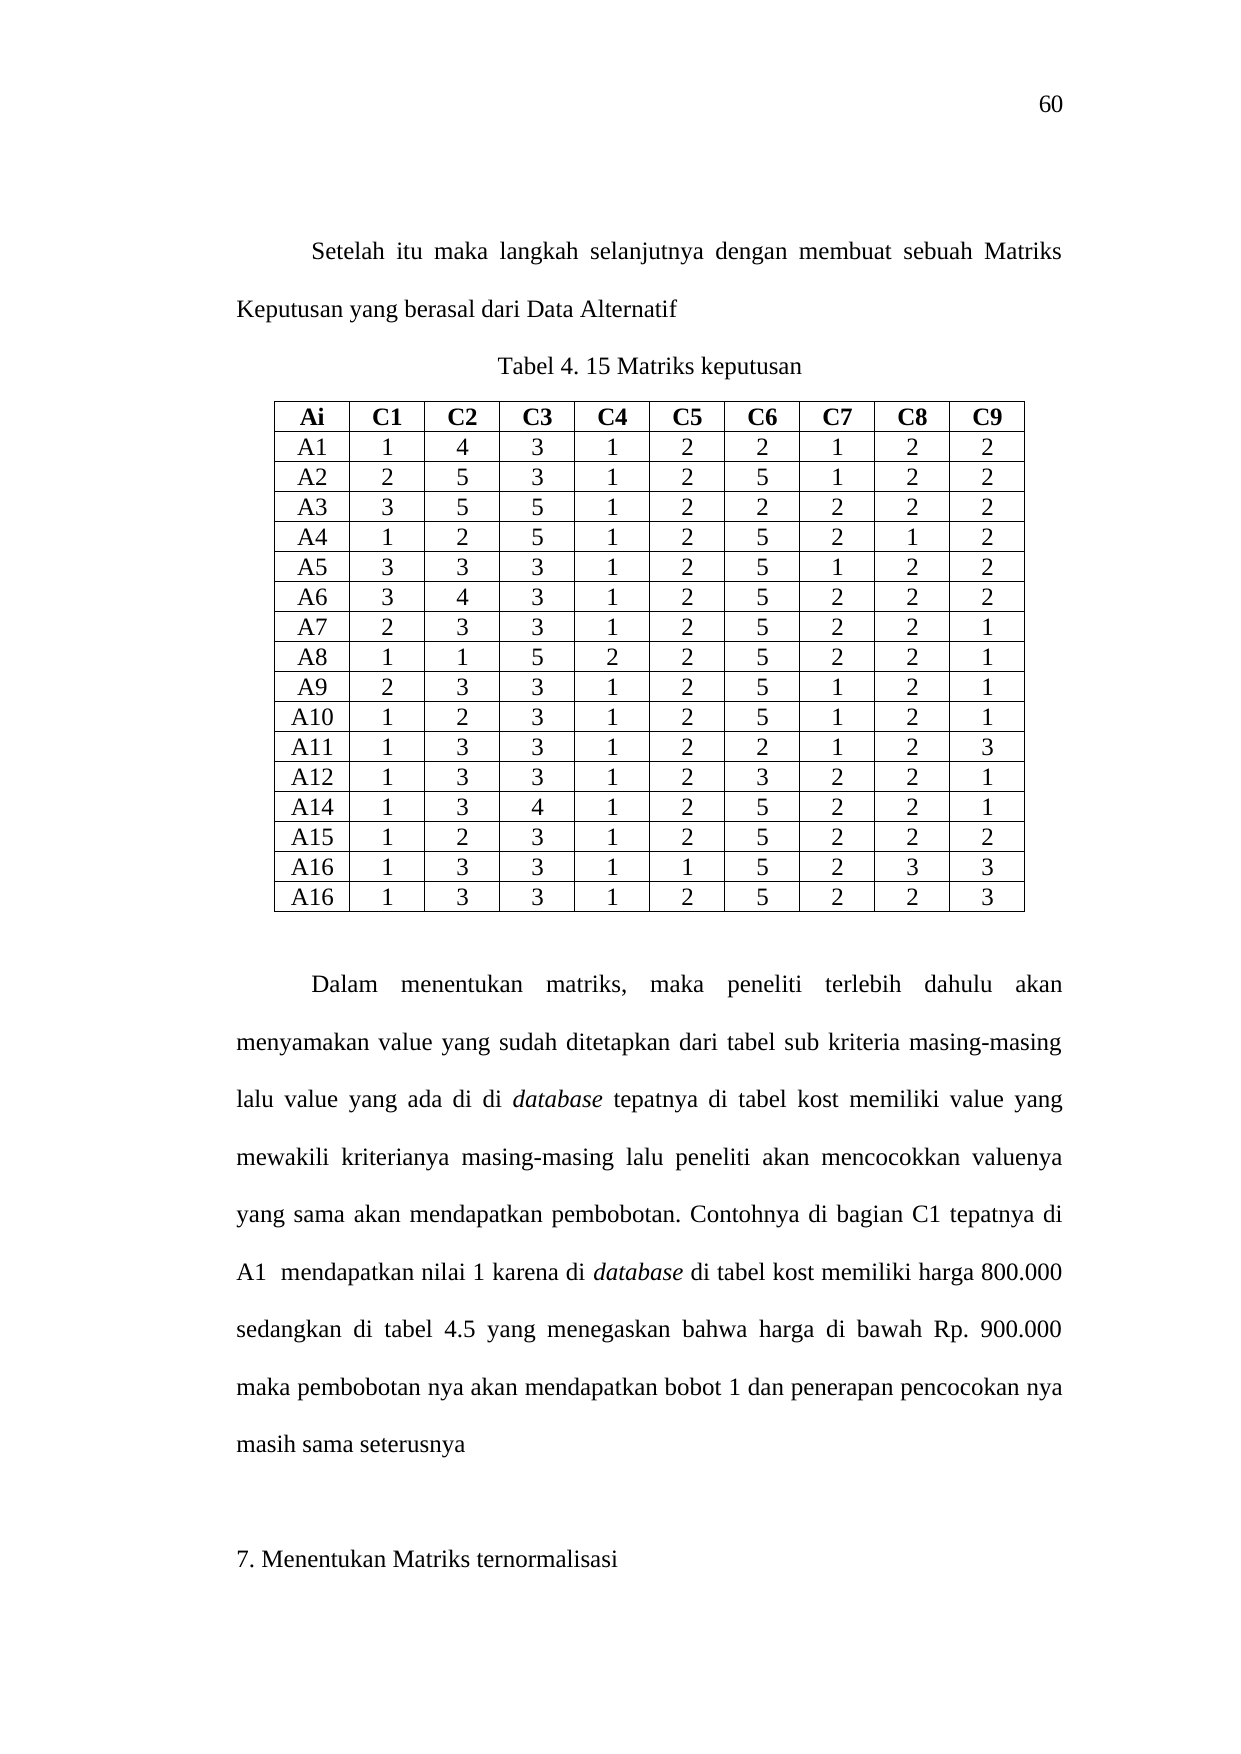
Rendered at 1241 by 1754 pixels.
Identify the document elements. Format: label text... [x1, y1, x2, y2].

table_cell 1 [575, 882, 649, 911]
table_cell 1 [575, 822, 649, 851]
table_cell 1 [800, 432, 874, 461]
table_cell 5 [500, 492, 574, 521]
table_cell 1 [575, 672, 649, 701]
table_cell 2 [650, 432, 724, 461]
table_cell 1 [575, 762, 649, 791]
table_cell 2 [875, 642, 949, 671]
table_cell 5 [725, 702, 799, 731]
table_cell 3 [950, 852, 1024, 881]
table_cell 3 [500, 582, 574, 611]
table_cell 2 [650, 612, 724, 641]
table_cell 2 [575, 642, 649, 671]
table_cell 2 [350, 462, 424, 491]
table_cell 1 [575, 852, 649, 881]
table_cell 1 [800, 672, 874, 701]
table_cell A16 [275, 882, 349, 911]
table_cell 3 [875, 852, 949, 881]
table_cell 3 [500, 702, 574, 731]
table_cell 5 [425, 492, 499, 521]
table_cell 2 [350, 672, 424, 701]
table_cell 2 [725, 432, 799, 461]
table_cell 1 [575, 522, 649, 551]
table_cell 5 [725, 882, 799, 911]
table_cell 2 [800, 612, 874, 641]
table_cell A1 [275, 432, 349, 461]
text 7. Menentukan Matriks ternormalisasi [236, 1544, 1063, 1573]
table_cell 2 [650, 822, 724, 851]
table_cell 3 [425, 882, 499, 911]
table_cell A10 [275, 702, 349, 731]
table_cell 2 [650, 762, 724, 791]
table_cell 3 [725, 762, 799, 791]
table_cell 3 [425, 852, 499, 881]
table_cell 5 [500, 522, 574, 551]
table_cell 2 [875, 822, 949, 851]
table_header C6 [725, 402, 799, 431]
table_cell 3 [350, 492, 424, 521]
table_cell A7 [275, 612, 349, 641]
text Tabel 4. 15 Matriks keputusan [236, 351, 1063, 380]
table_cell 2 [800, 642, 874, 671]
table_cell A8 [275, 642, 349, 671]
table_cell 1 [575, 462, 649, 491]
table_cell 2 [800, 822, 874, 851]
table_cell 3 [500, 462, 574, 491]
table_cell 1 [350, 792, 424, 821]
table_cell 2 [875, 582, 949, 611]
table_cell 2 [875, 702, 949, 731]
table_cell 2 [875, 882, 949, 911]
text Dalam menentukan matriks, maka peneliti terlebih dahulu akan menyamakan value yang sudah ditetapkan dari tabel sub kriteria masing-masing lalu value yang ada di di database tepatnya di tabel kost memiliki value yang mewakili kriterianya masing-masing lalu peneliti akan mencocokkan valuenya yang sama akan mendapatkan pembobotan. Contohnya di bagian C1 tepatnya di A1 mendapatkan nilai 1 karena di database di tabel kost memiliki harga 800.000 sedangkan di tabel 4.5 yang menegaskan bahwa harga di bawah Rp. 900.000 maka pembobotan nya akan mendapatkan bobot 1 dan penerapan pencocokan nya masih sama seterusnya [236, 969, 1063, 1458]
table_cell 3 [425, 672, 499, 701]
table_cell 5 [725, 522, 799, 551]
table_cell 3 [500, 552, 574, 581]
table_cell 2 [800, 522, 874, 551]
table_header C9 [950, 402, 1024, 431]
table_cell 2 [875, 462, 949, 491]
table_cell 2 [875, 552, 949, 581]
table_cell 1 [800, 462, 874, 491]
table_cell 1 [575, 732, 649, 761]
table_cell 3 [350, 552, 424, 581]
table_header C5 [650, 402, 724, 431]
table_cell A6 [275, 582, 349, 611]
table_cell 2 [950, 552, 1024, 581]
table_cell 3 [425, 612, 499, 641]
table_cell 1 [350, 522, 424, 551]
table_cell 2 [950, 522, 1024, 551]
table_cell 4 [500, 792, 574, 821]
table_cell 2 [800, 852, 874, 881]
table_cell 1 [950, 672, 1024, 701]
table_cell A2 [275, 462, 349, 491]
text Setelah itu maka langkah selanjutnya dengan membuat sebuah Matriks Keputusan yang berasal dari Data Alternatif [236, 236, 1063, 322]
table_cell 5 [725, 612, 799, 641]
table_header C3 [500, 402, 574, 431]
table_cell 2 [425, 702, 499, 731]
table_cell A15 [275, 822, 349, 851]
table_cell 1 [575, 702, 649, 731]
table_cell A3 [275, 492, 349, 521]
table_cell 2 [800, 792, 874, 821]
table_cell 2 [650, 672, 724, 701]
table_cell 3 [350, 582, 424, 611]
table_cell 3 [500, 732, 574, 761]
table_cell 1 [650, 852, 724, 881]
table_cell 2 [875, 672, 949, 701]
table_cell 3 [500, 612, 574, 641]
table_cell 2 [875, 612, 949, 641]
table_cell 1 [350, 642, 424, 671]
table_cell 2 [650, 792, 724, 821]
table_cell 5 [725, 672, 799, 701]
table_cell 1 [425, 642, 499, 671]
table_cell 1 [575, 552, 649, 581]
table_cell 1 [350, 432, 424, 461]
table_cell 5 [725, 462, 799, 491]
table_cell 2 [650, 702, 724, 731]
table_cell 1 [875, 522, 949, 551]
table_cell 3 [500, 882, 574, 911]
table_cell A5 [275, 552, 349, 581]
table_cell 2 [800, 762, 874, 791]
table_cell 1 [350, 822, 424, 851]
table_cell A12 [275, 762, 349, 791]
table_cell 2 [650, 552, 724, 581]
table_cell 2 [950, 492, 1024, 521]
table_cell 3 [950, 732, 1024, 761]
table_cell 1 [575, 612, 649, 641]
table_cell 2 [950, 432, 1024, 461]
table_cell 3 [500, 762, 574, 791]
table_cell 3 [425, 762, 499, 791]
table_cell 1 [800, 732, 874, 761]
table_cell 1 [950, 612, 1024, 641]
table_cell 2 [875, 792, 949, 821]
table_cell 2 [875, 762, 949, 791]
table_cell 2 [875, 432, 949, 461]
table_cell 3 [500, 672, 574, 701]
table_cell 2 [650, 642, 724, 671]
table_cell 2 [875, 492, 949, 521]
table_cell A16 [275, 852, 349, 881]
table_cell A11 [275, 732, 349, 761]
table_header C4 [575, 402, 649, 431]
table_cell 2 [650, 492, 724, 521]
table_header C7 [800, 402, 874, 431]
table_cell 1 [950, 792, 1024, 821]
table_cell 2 [650, 462, 724, 491]
table_cell 5 [725, 552, 799, 581]
table_cell A9 [275, 672, 349, 701]
table_cell 2 [650, 522, 724, 551]
table_cell 5 [500, 642, 574, 671]
table_cell 2 [425, 822, 499, 851]
table_cell 2 [650, 882, 724, 911]
table_header C8 [875, 402, 949, 431]
table_cell 3 [500, 852, 574, 881]
table_cell 3 [950, 882, 1024, 911]
table_cell 1 [350, 732, 424, 761]
table_cell 2 [875, 732, 949, 761]
table_cell 2 [950, 462, 1024, 491]
table_cell 3 [425, 732, 499, 761]
table_cell 1 [950, 762, 1024, 791]
table_cell 4 [425, 432, 499, 461]
table_cell 2 [800, 492, 874, 521]
table_cell 2 [425, 522, 499, 551]
table_cell A4 [275, 522, 349, 551]
table_cell 1 [350, 882, 424, 911]
table_cell 5 [725, 852, 799, 881]
table_cell 1 [800, 552, 874, 581]
table_cell 1 [350, 762, 424, 791]
table_cell 1 [950, 702, 1024, 731]
table_cell 5 [425, 462, 499, 491]
table_cell 2 [950, 582, 1024, 611]
table_header C1 [350, 402, 424, 431]
table_cell 1 [575, 582, 649, 611]
table_cell 5 [725, 792, 799, 821]
table_cell 2 [800, 882, 874, 911]
table_cell 5 [725, 642, 799, 671]
table_cell 2 [650, 732, 724, 761]
table_cell A14 [275, 792, 349, 821]
table_cell 1 [575, 792, 649, 821]
table_cell 2 [350, 612, 424, 641]
table_cell 3 [425, 552, 499, 581]
table_cell 5 [725, 582, 799, 611]
table_cell 1 [800, 702, 874, 731]
table_cell 2 [650, 582, 724, 611]
table_cell 4 [425, 582, 499, 611]
table_cell 1 [350, 702, 424, 731]
table_cell 3 [500, 822, 574, 851]
table_cell 1 [350, 852, 424, 881]
table_cell 1 [575, 492, 649, 521]
table_cell 3 [500, 432, 574, 461]
table_header C2 [425, 402, 499, 431]
table_cell 5 [725, 822, 799, 851]
table_cell 1 [575, 432, 649, 461]
table_cell 2 [725, 492, 799, 521]
table_cell 2 [950, 822, 1024, 851]
table_cell 2 [800, 582, 874, 611]
table_cell 1 [950, 642, 1024, 671]
table_cell 2 [725, 732, 799, 761]
table_header Ai [275, 402, 349, 431]
table_cell 3 [425, 792, 499, 821]
